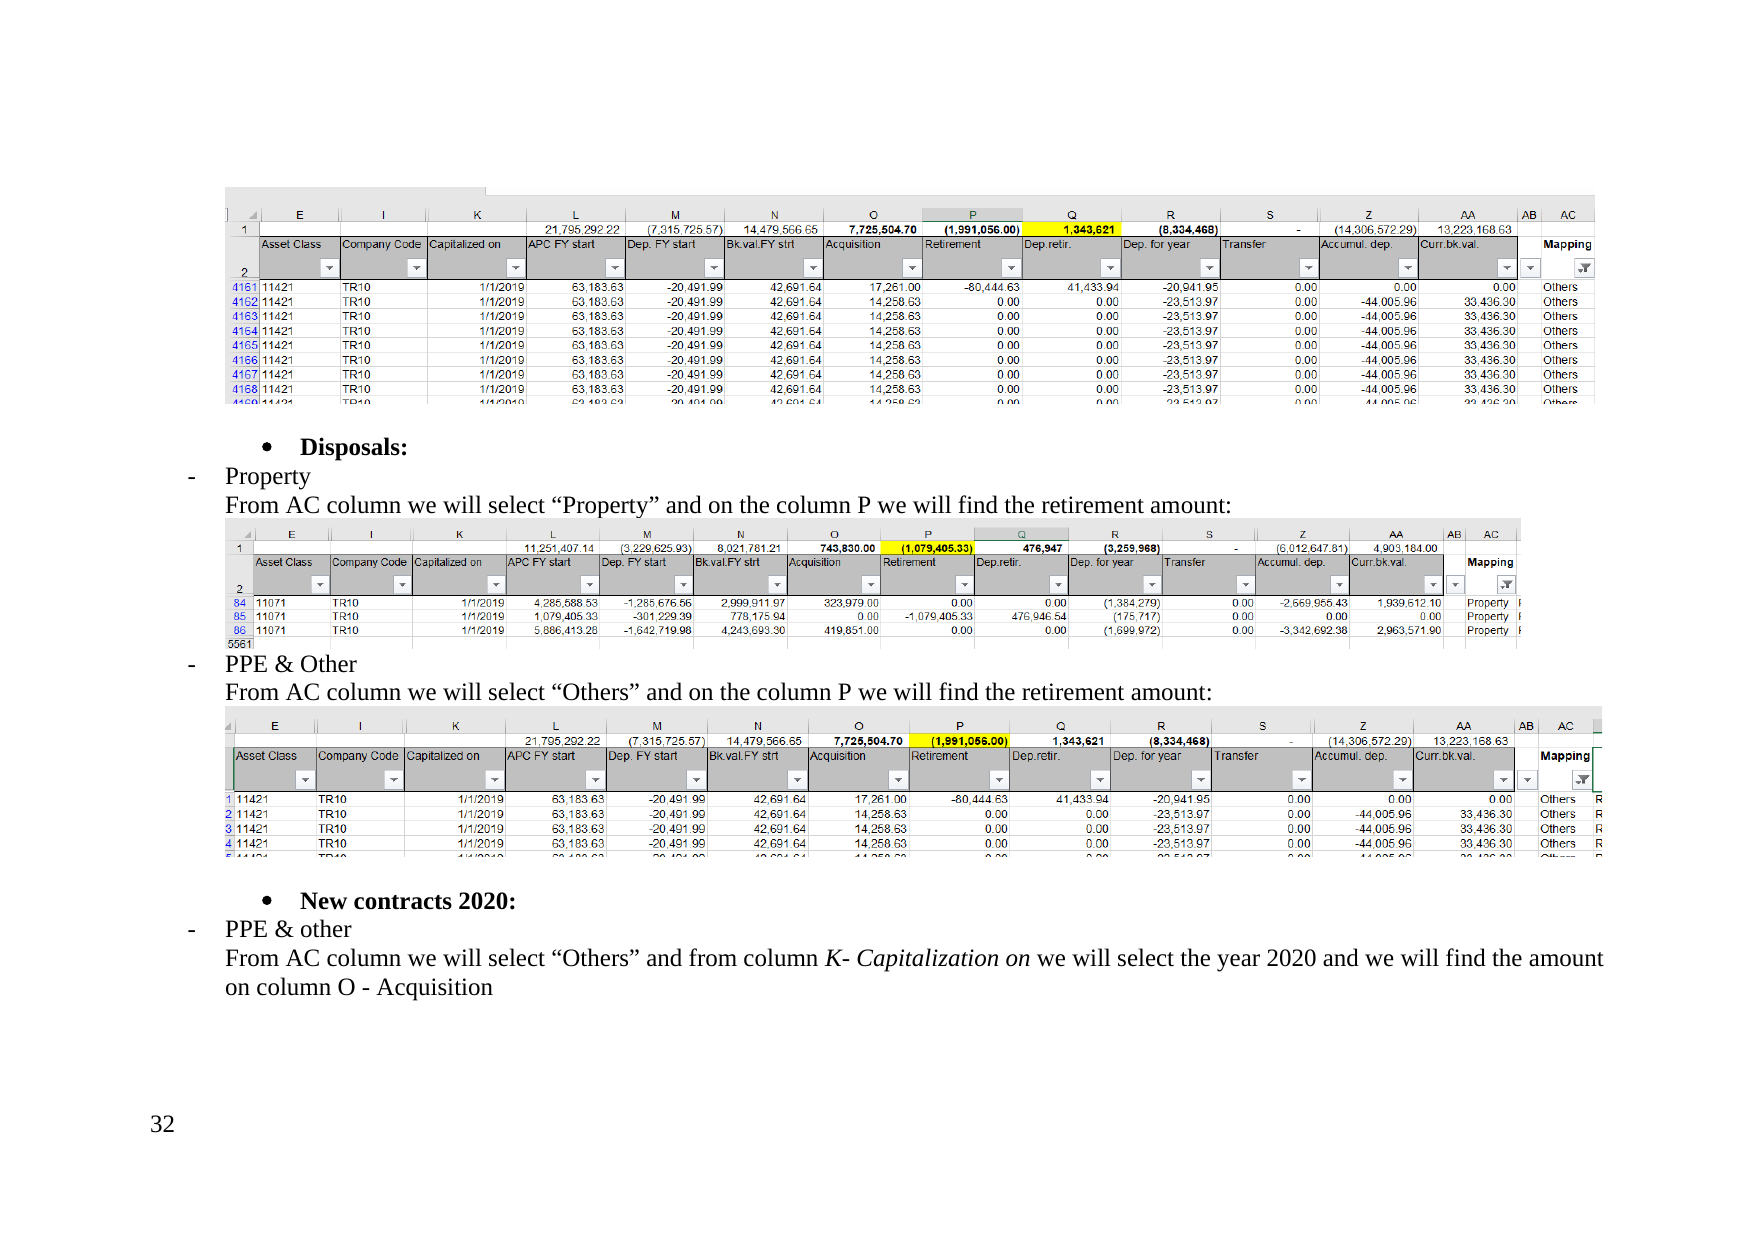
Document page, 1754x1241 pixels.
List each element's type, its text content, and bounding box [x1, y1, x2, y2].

list From AC column we will select “Others” and on the column P we will find the retirement amount: [225, 677, 1604, 706]
list From AC column we will select “Property” and on the column P we will find the retirement amount: [225, 490, 1604, 518]
list PPE & Other [187, 649, 1604, 677]
picture [225, 518, 1521, 649]
picture [225, 706, 1603, 857]
list From AC column we will select “Others” and from column K- Capitalization on we will select the year 2020 and we will find the amount on column O - Acquisition [225, 943, 1604, 1001]
list Property [187, 461, 1604, 490]
list Disposals: [262, 432, 1604, 461]
list PPE & other [187, 914, 1604, 943]
picture [225, 187, 1595, 404]
list New contracts 2020: [262, 886, 1604, 914]
